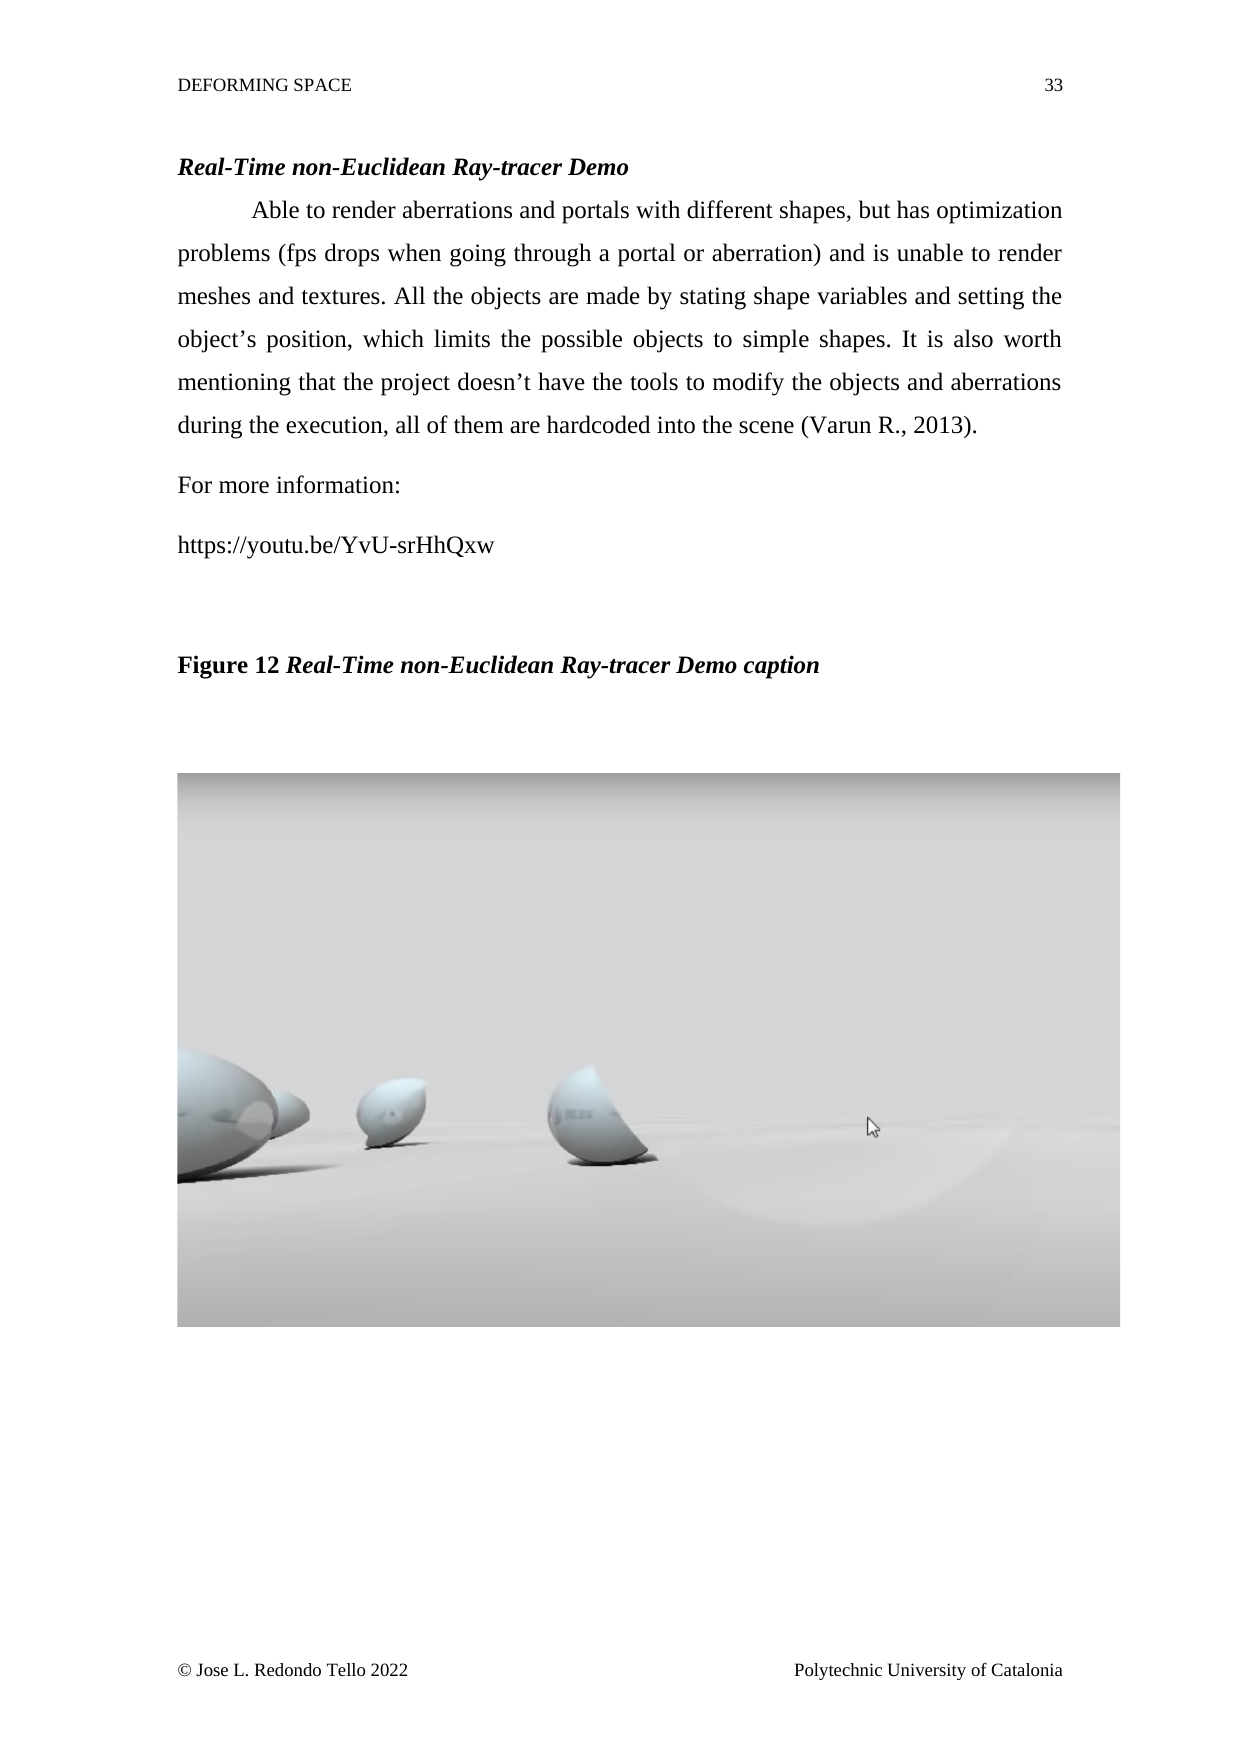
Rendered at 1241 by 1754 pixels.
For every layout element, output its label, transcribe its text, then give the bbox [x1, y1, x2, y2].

text Figure 12 Real-Time non-Euclidean Ray-tracer Demo caption [177, 650, 1063, 678]
text Able to render aberrations and portals with different shapes, but has optimization problems (fps drops when going through a portal or aberration) and is unable to render meshes and textures. All the objects are made by stating shape variables and setting the object’s position, which limits the possible objects to simple shapes. It is also worth mentioning that the project doesn’t have the tools to modify the objects and aberrations during the execution, all of them are hardcoded into the scene . [177, 195, 1063, 439]
picture [177, 773, 1121, 1327]
text https://youtu.be/YvU-srHhQxw [177, 530, 1063, 559]
text For more information: [177, 470, 1063, 499]
subtitle Real-Time non-Euclidean Ray-tracer Demo [177, 152, 1063, 181]
